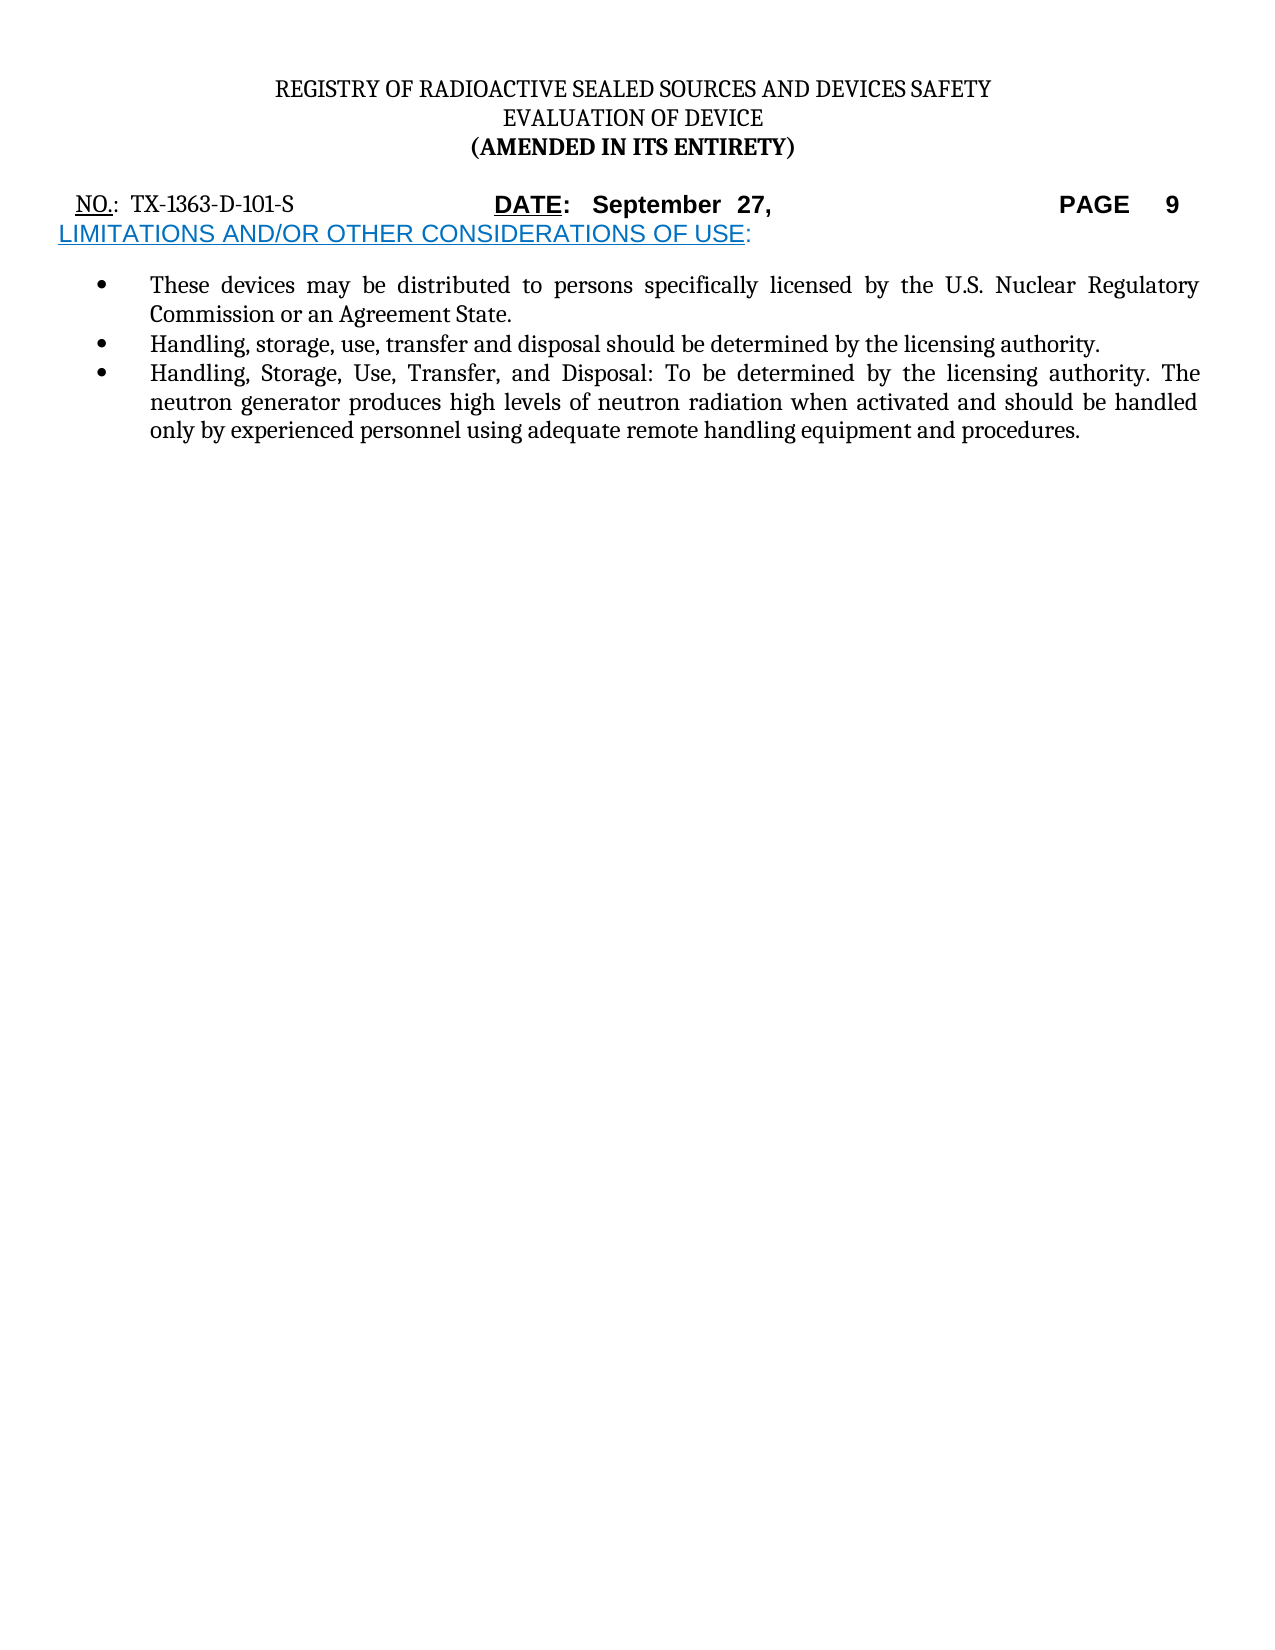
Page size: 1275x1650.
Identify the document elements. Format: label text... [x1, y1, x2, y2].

list Handling, Storage, Use, Transfer, and Disposal: To be determined by the licensing authority. The neutron generator produces high levels of neutron radiation when activated and should be handled only by experienced personnel using adequate remote handling equipment and procedures. [97, 359, 1200, 445]
list These devices may be distributed to persons specifically licensed by the U.S. Nuclear Regulatory Commission or an Agreement State. [97, 271, 1200, 328]
list Handling, storage, use, transfer and disposal should be determined by the licensing authority. [97, 328, 1275, 359]
subtitle LIMITATIONS AND/OR OTHER CONSIDERATIONS OF USE: [58, 219, 1275, 247]
